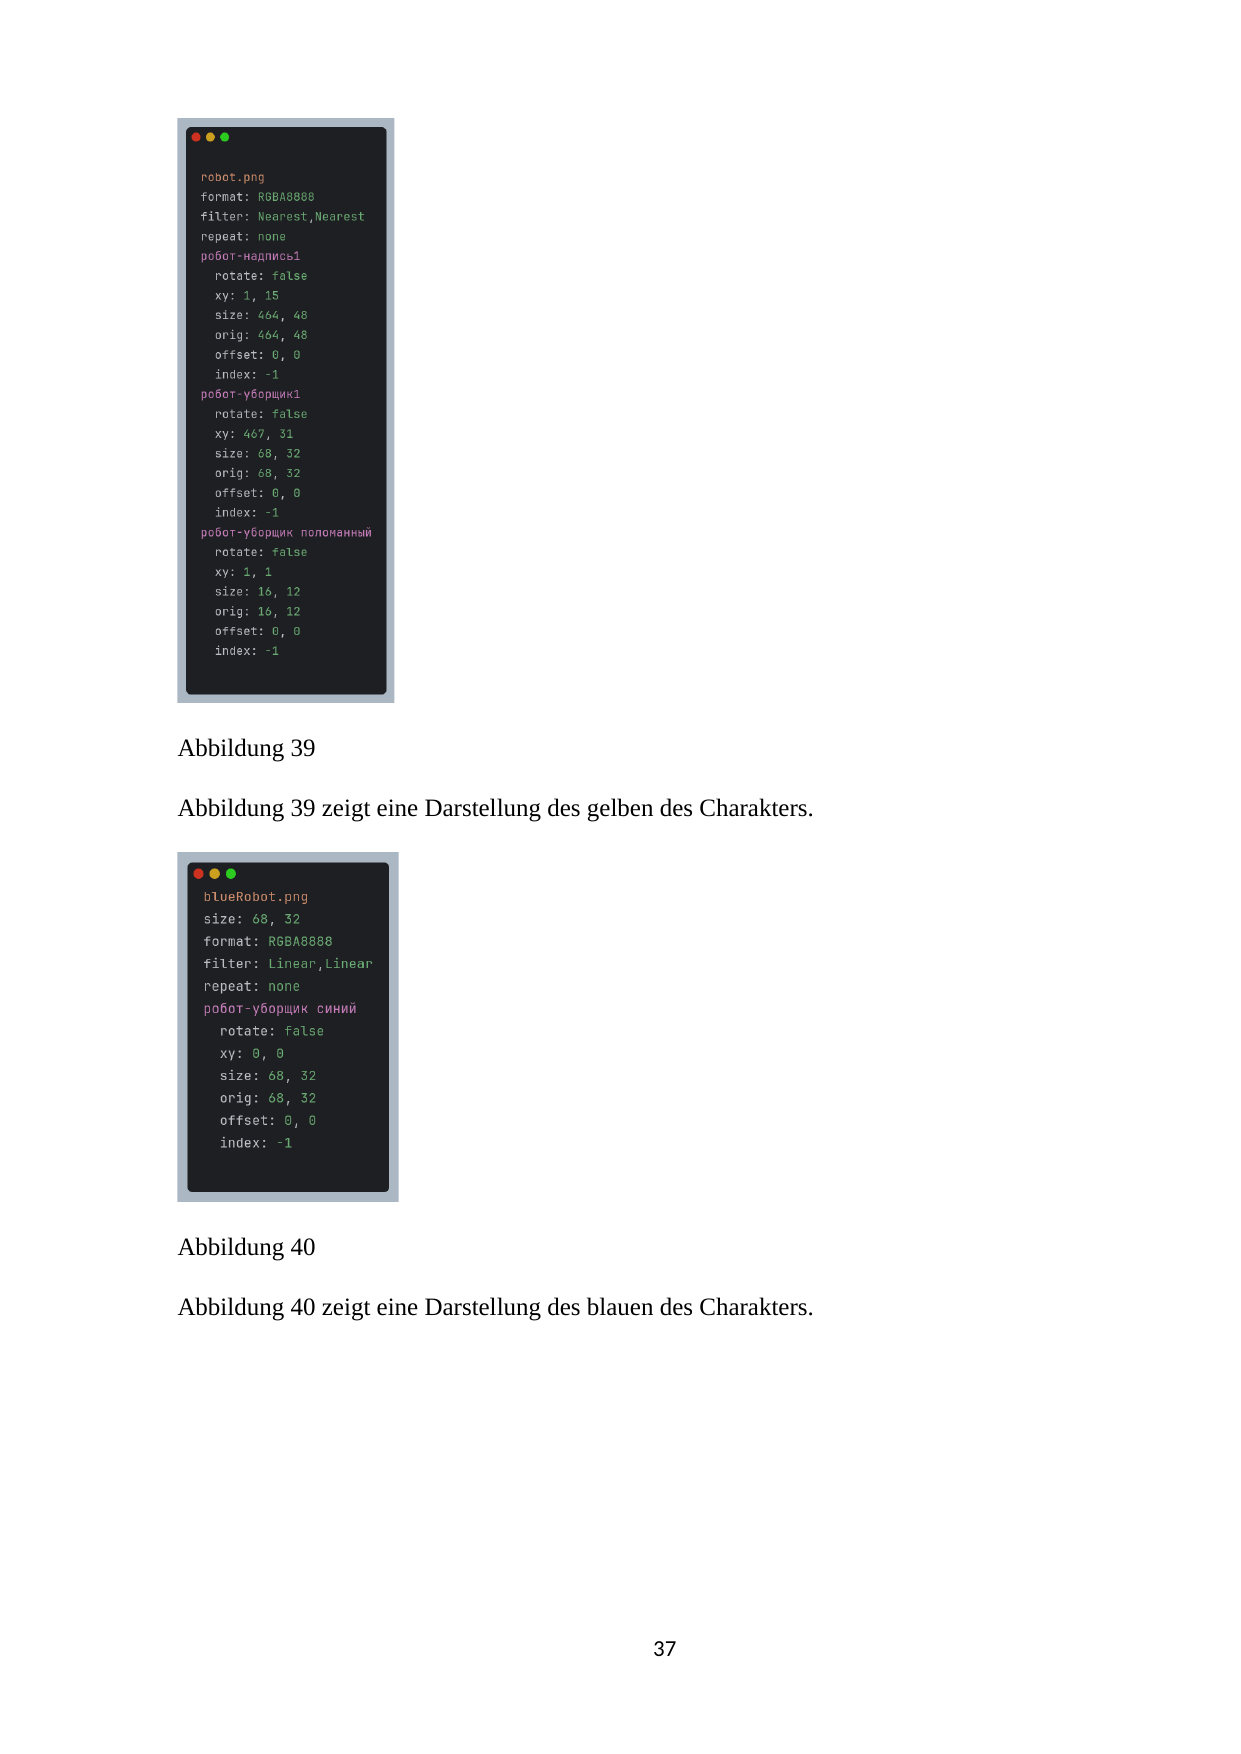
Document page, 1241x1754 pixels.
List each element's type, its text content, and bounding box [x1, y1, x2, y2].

picture [177, 118, 395, 703]
text Abbildung 40 [177, 1232, 1152, 1261]
text Abbildung 39 zeigt eine Darstellung des gelben des Charakters. [177, 793, 1152, 822]
text Abbildung 39 [177, 733, 1152, 762]
picture [177, 852, 399, 1202]
text Abbildung 40 zeigt eine Darstellung des blauen des Charakters. [177, 1292, 1152, 1320]
